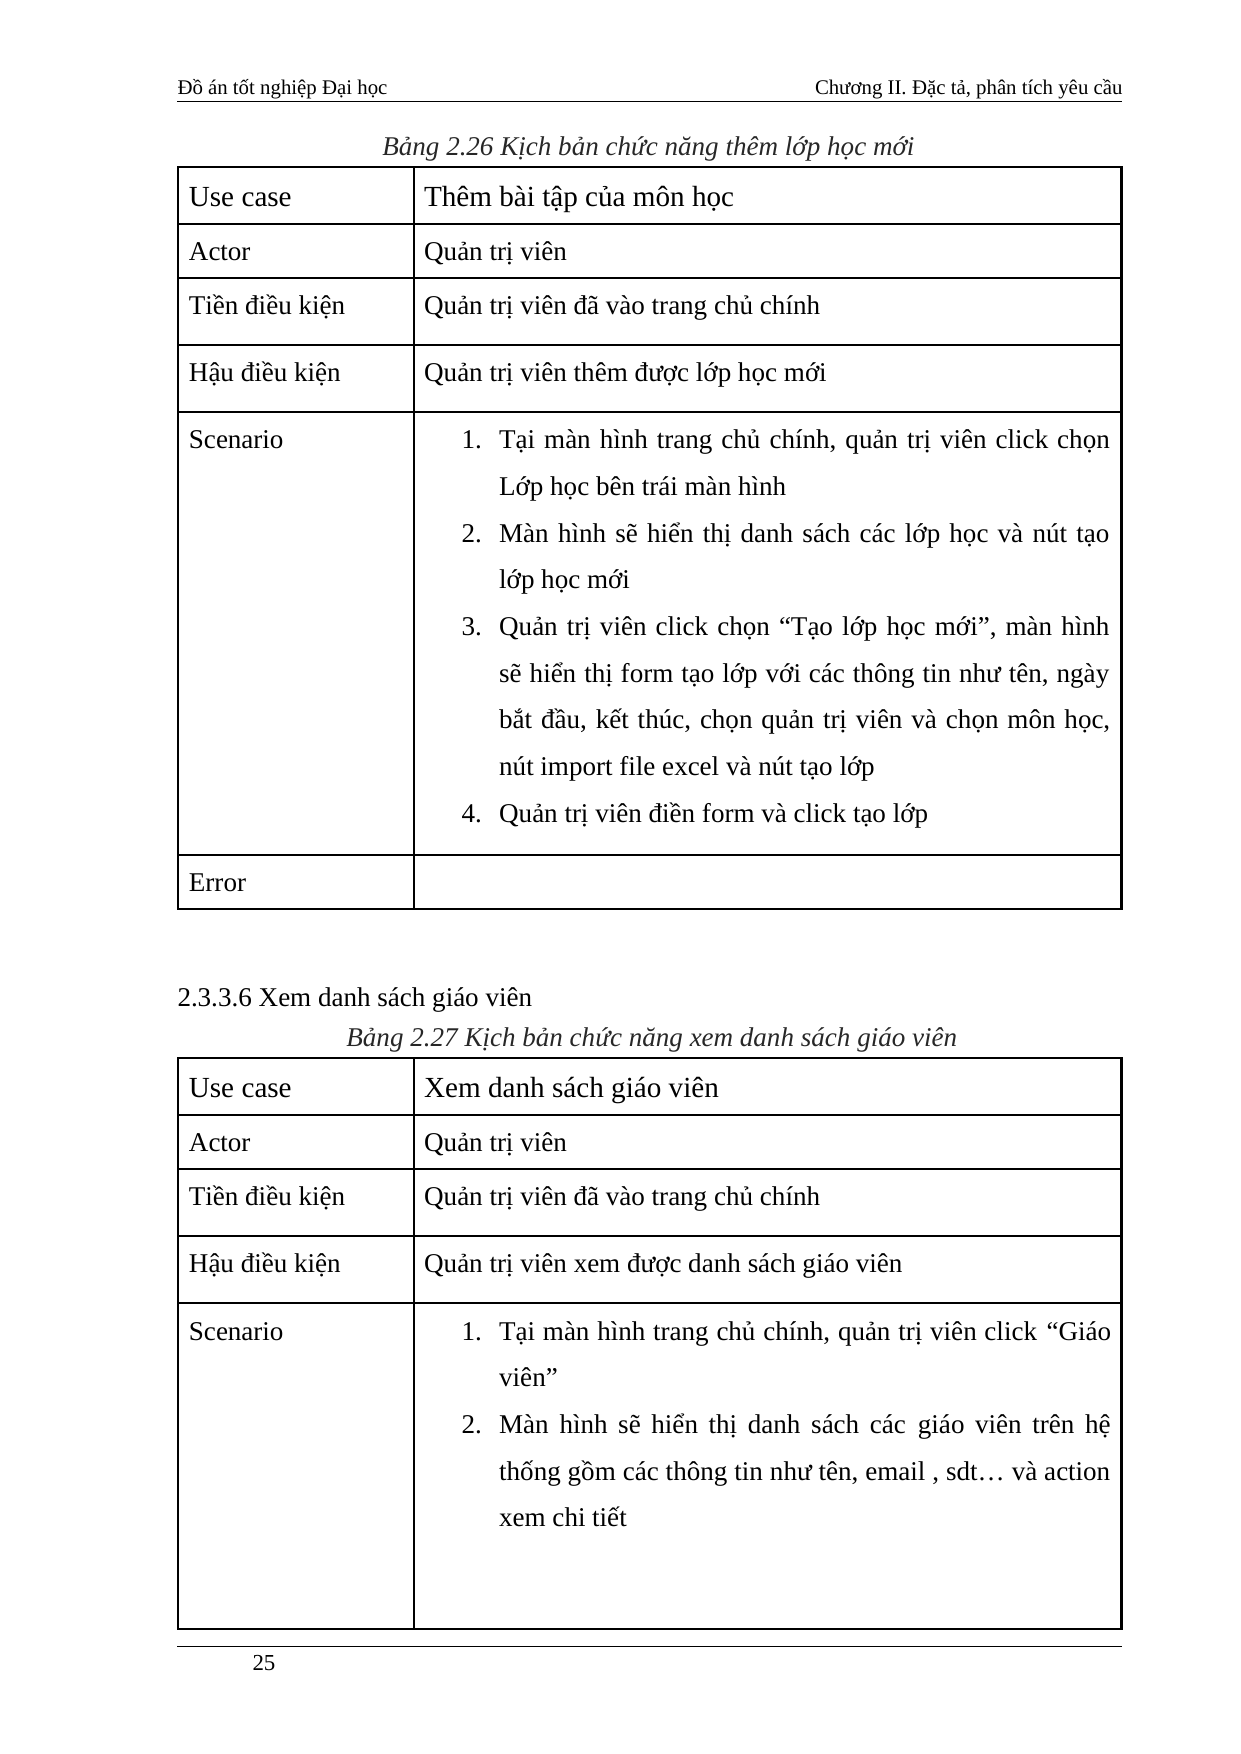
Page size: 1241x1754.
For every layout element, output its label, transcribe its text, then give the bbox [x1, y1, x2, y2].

table_cell Quản trị viên xem được danh sách giáo viên [415, 1237, 1120, 1302]
table_cell Quản trị viên thêm được lớp học mới [415, 346, 1120, 411]
table_header Use case [179, 1059, 413, 1114]
table_cell Tại màn hình trang chủ chính, quản trị viên click “Giáo viên” Màn hình sẽ hiển thị danh sách các giáo viên trên hệ thống gồm các thông tin như tên, email , sdt… và action xem chi tiết [415, 1304, 1120, 1627]
table_cell Scenario [179, 413, 413, 854]
subtitle Bảng 2.26 Kịch bản chức năng thêm lớp học mới [177, 130, 1122, 162]
table_cell Quản trị viên [415, 1116, 1120, 1168]
table_cell Quản trị viên đã vào trang chủ chính [415, 1170, 1120, 1235]
table_cell Hậu điều kiện [179, 346, 413, 411]
table_cell Tiền điều kiện [179, 279, 413, 344]
table_cell Actor [179, 1116, 413, 1168]
table_cell Tiền điều kiện [179, 1170, 413, 1235]
table_cell Tại màn hình trang chủ chính, quản trị viên click chọn Lớp học bên trái màn hình Màn hình sẽ hiển thị danh sách các lớp học và nút tạo lớp học mới Quản trị viên click chọn “Tạo lớp học mới”, màn hình sẽ hiển thị form tạo lớp với các thông tin như tên, ngày bắt đầu, kết thúc, chọn quản trị viên và chọn môn học, nút import file excel và nút tạo lớp Quản trị viên điền form và click tạo lớp [415, 413, 1120, 854]
table_cell Scenario [179, 1304, 413, 1627]
table_header Xem danh sách giáo viên [415, 1059, 1120, 1114]
table_cell [415, 856, 1120, 908]
table_cell Hậu điều kiện [179, 1237, 413, 1302]
subtitle Bảng 2.27 Kịch bản chức năng xem danh sách giáo viên [177, 1021, 1122, 1053]
text 2.3.3.6 Xem danh sách giáo viên [177, 982, 1122, 1013]
table_header Use case [179, 168, 413, 223]
table_cell Error [179, 856, 413, 908]
table_cell Quản trị viên đã vào trang chủ chính [415, 279, 1120, 344]
table_cell Quản trị viên [415, 225, 1120, 277]
table_cell Actor [179, 225, 413, 277]
table_header Thêm bài tập của môn học [415, 168, 1120, 223]
